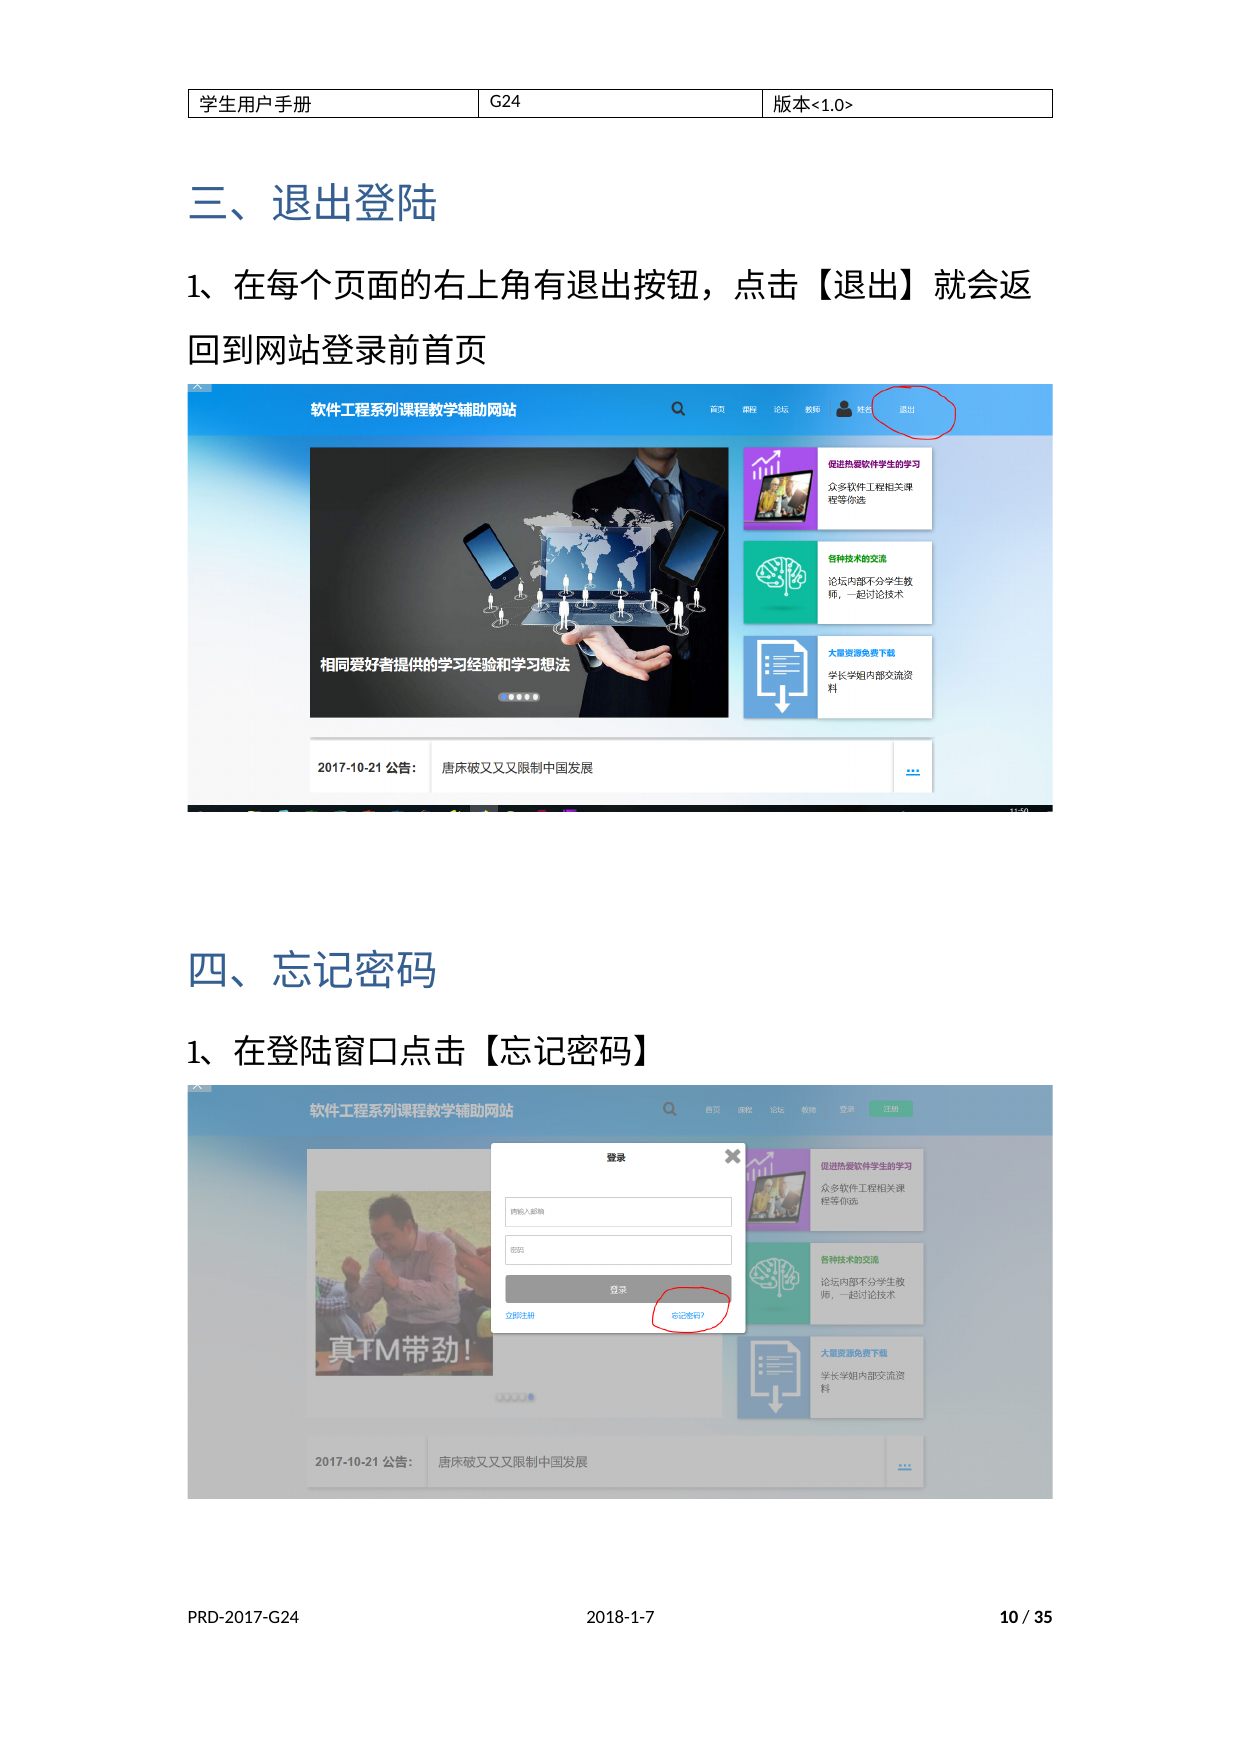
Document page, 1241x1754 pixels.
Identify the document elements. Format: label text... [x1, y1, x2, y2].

subtitle 三、退出登陆 [187, 168, 1053, 233]
picture [187, 1085, 1053, 1499]
subtitle 四、忘记密码 [187, 935, 1053, 1000]
picture [187, 384, 1053, 812]
subtitle 1、在登陆窗口点击【忘记密码】 [187, 1017, 1053, 1082]
subtitle 1、在每个页面的右上角有退出按钮，点击【退出】就会返回到网站登录前首页 [187, 250, 1053, 380]
